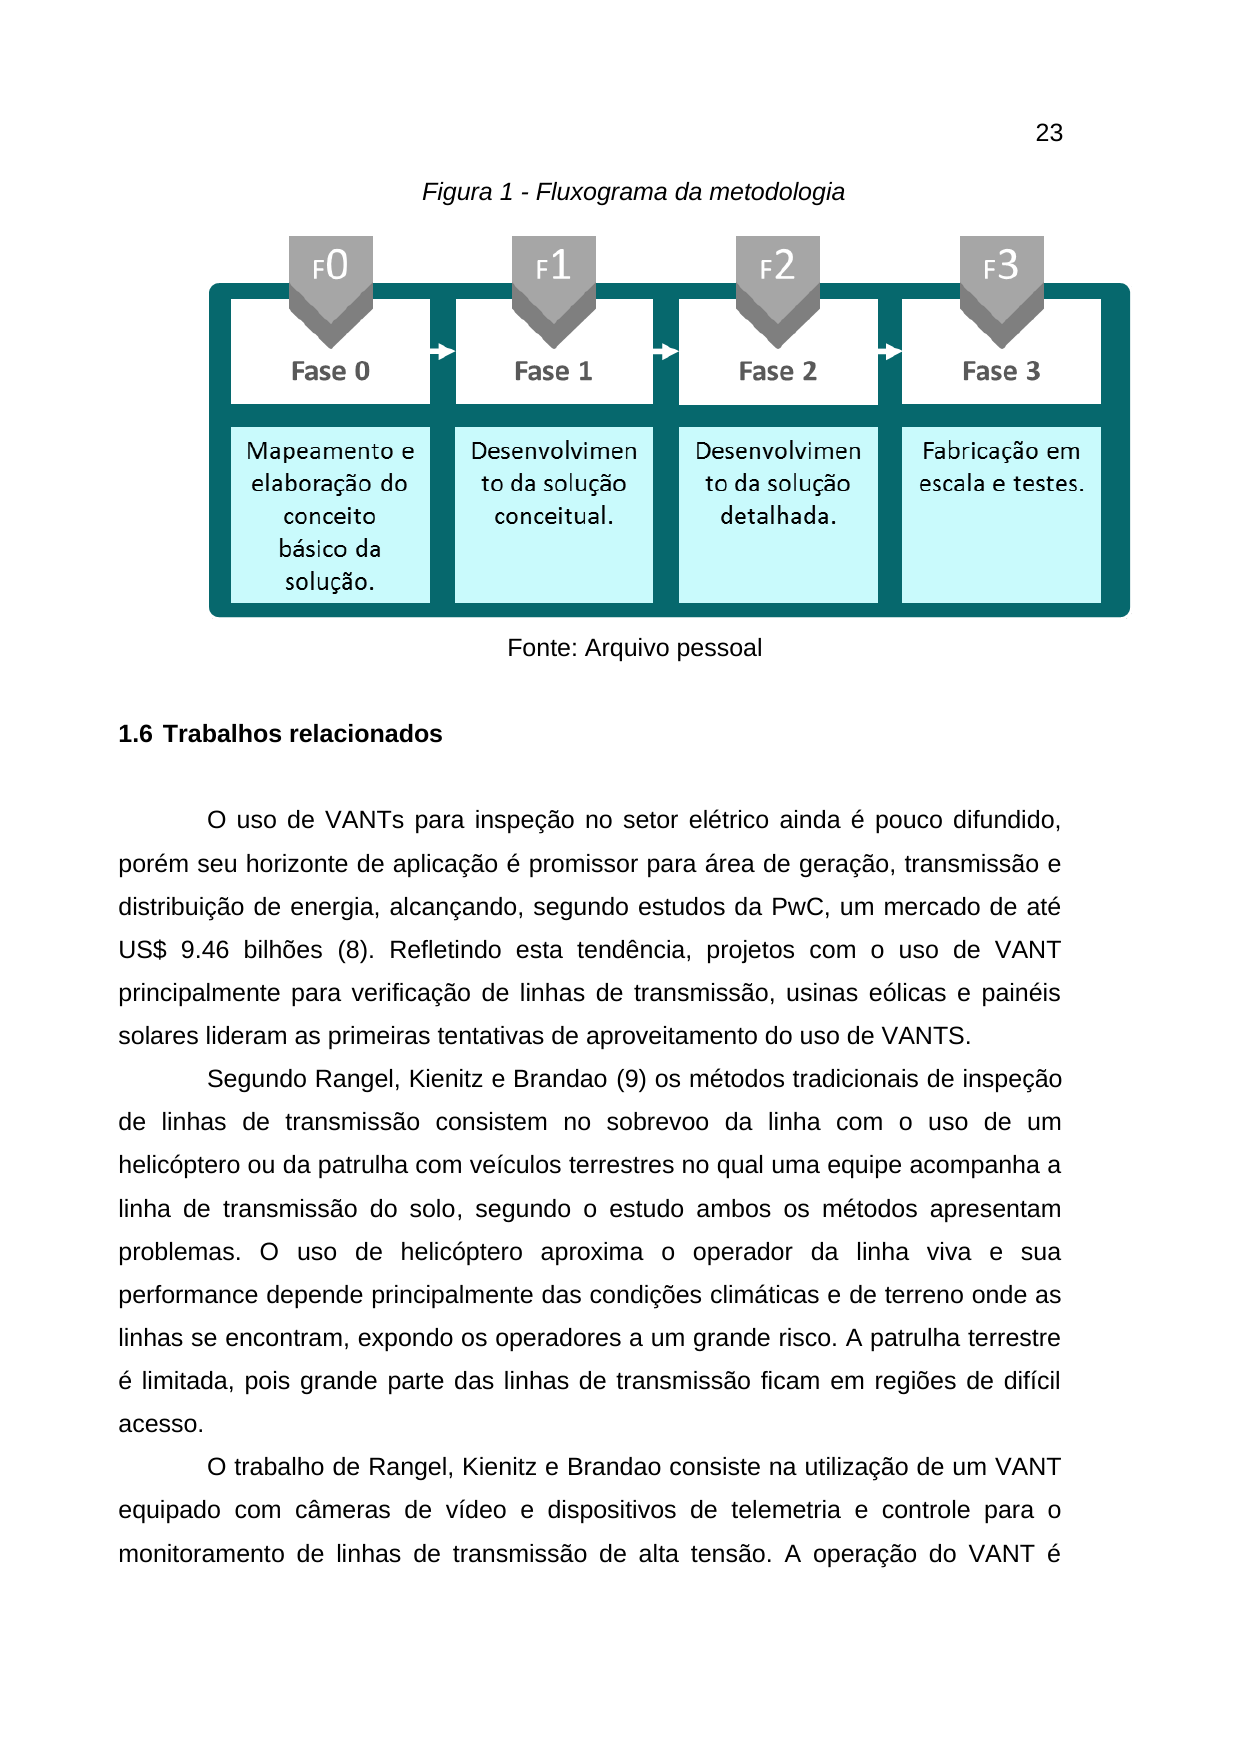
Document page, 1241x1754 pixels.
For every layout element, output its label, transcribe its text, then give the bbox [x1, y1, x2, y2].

text O uso de VANTs para inspeção no setor elétrico ainda é pouco difundido, porém seu horizonte de aplicação é promissor para área de geração, transmissão e distribuição de energia, alcançando, segundo estudos da PwC, um mercado de até US$ 9.46 bilhões . Refletindo esta tendência, projetos com o uso de VANT principalmente para verificação de linhas de transmissão, usinas eólicas e painéis solares lideram as primeiras tentativas de aproveitamento do uso de VANTS. [118, 805, 1063, 1050]
subtitle Trabalhos relacionados [118, 719, 1063, 748]
text Segundo Rangel, Kienitz e Brandao os métodos tradicionais de inspeção de linhas de transmissão consistem no sobrevoo da linha com o uso de um helicóptero ou da patrulha com veículos terrestres no qual uma equipe acompanha a linha de transmissão do solo, segundo o estudo ambos os métodos apresentam problemas. O uso de helicóptero aproxima o operador da linha viva e sua performance depende principalmente das condições climáticas e de terreno onde as linhas se encontram, expondo os operadores a um grande risco. A patrulha terrestre é limitada, pois grande parte das linhas de transmissão ficam em regiões de difícil acesso. [118, 1064, 1063, 1438]
picture [206, 220, 1132, 619]
text Fonte: Arquivo pessoal [118, 633, 1063, 662]
